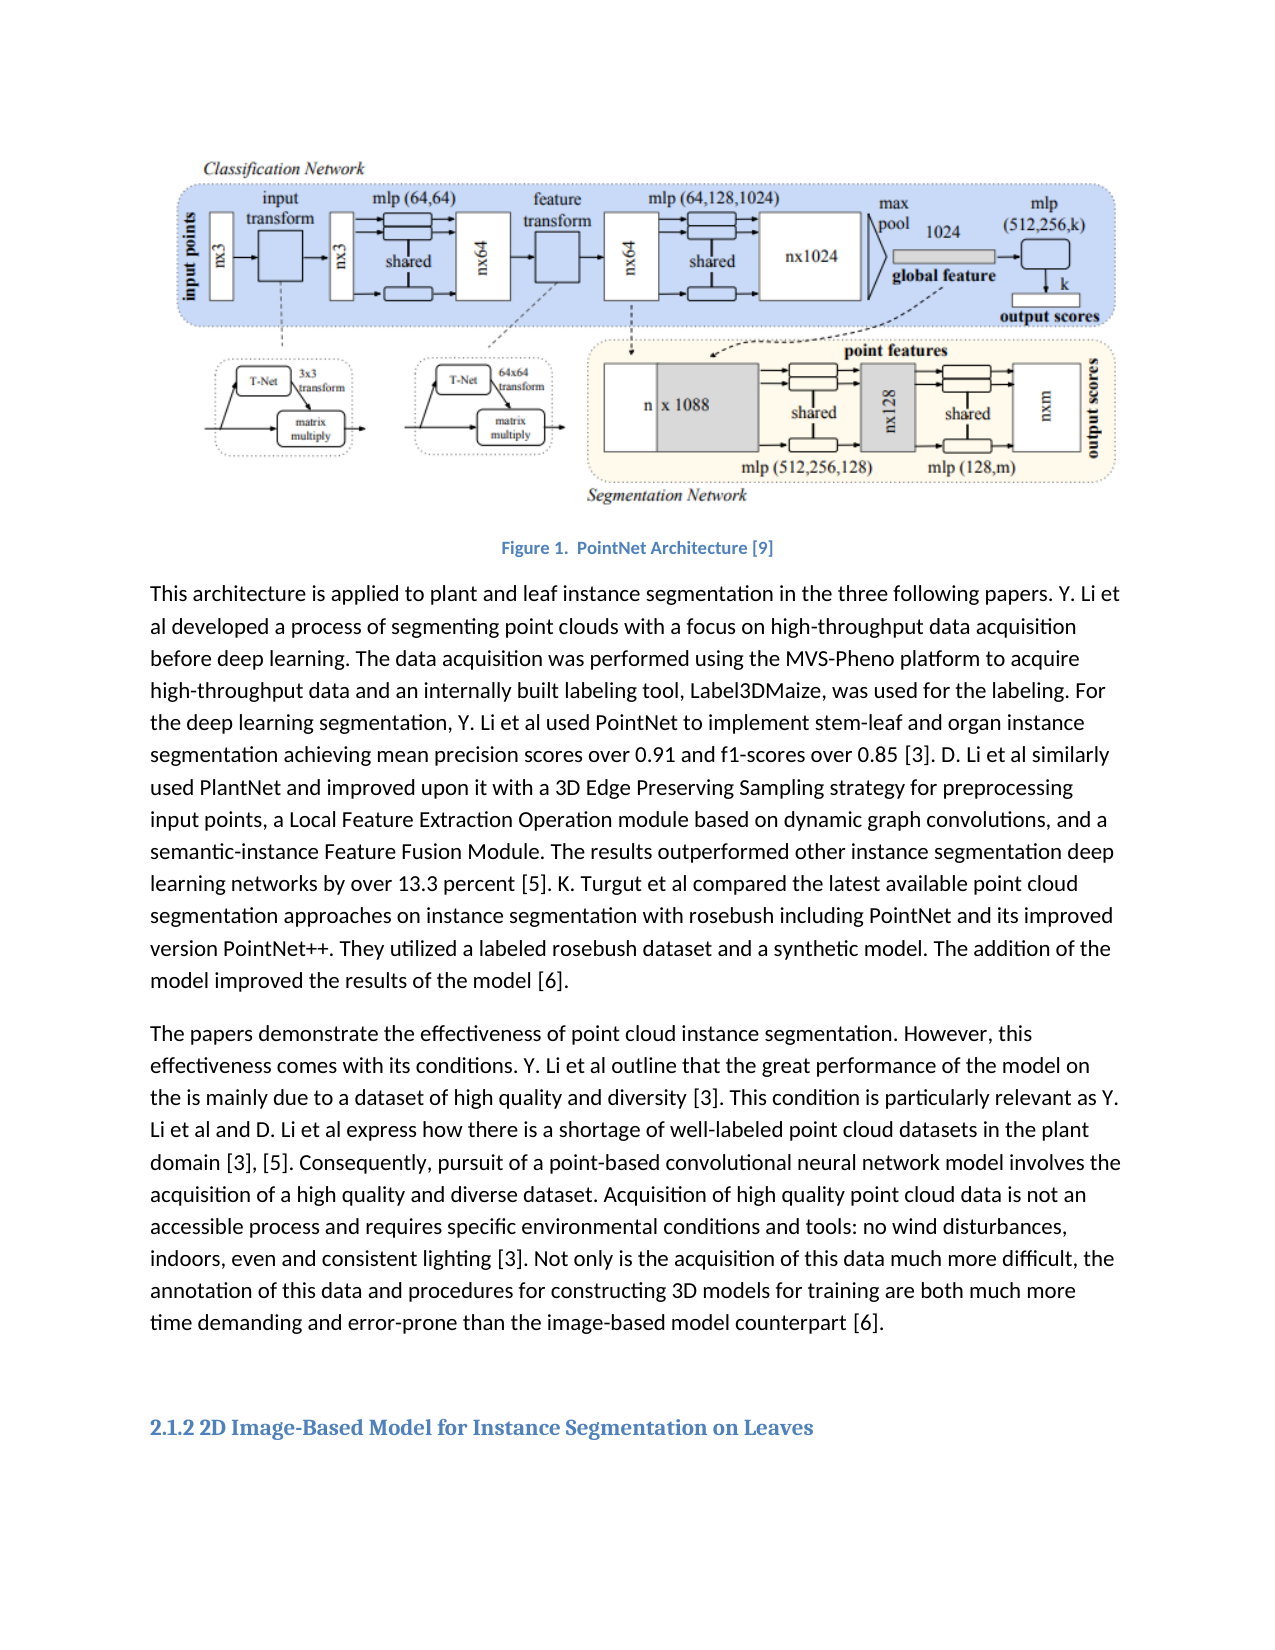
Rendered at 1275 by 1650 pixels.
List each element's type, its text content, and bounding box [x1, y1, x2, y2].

text The papers demonstrate the effectiveness of point cloud instance segmentation. However, this effectiveness comes with its conditions. Y. Li et al outline that the great performance of the model on the is mainly due to a dataset of high quality and diversity [3]. This condition is particularly relevant as Y. Li et al and D. Li et al express how there is a shortage of well-labeled point cloud datasets in the plant domain [3], [5]. Consequently, pursuit of a point-based convolutional neural network model involves the acquisition of a high quality and diverse dataset. Acquisition of high quality point cloud data is not an accessible process and requires specific environmental conditions and tools: no wind disturbances, indoors, even and consistent lighting [3]. Not only is the acquisition of this data much more difficult, the annotation of this data and procedures for constructing 3D models for training are both much more time demanding and error-prone than the image-based model counterpart [6]. [150, 1019, 1125, 1337]
text This architecture is applied to plant and leaf instance segmentation in the three following papers. Y. Li et al developed a process of segmenting point clouds with a focus on high-throughput data acquisition before deep learning. The data acquisition was performed using the MVS-Pheno platform to acquire high-throughput data and an internally built labeling tool, Label3DMaize, was used for the labeling. For the deep learning segmentation, Y. Li et al used PointNet to implement stem-leaf and organ instance segmentation achieving mean precision scores over 0.91 and f1-scores over 0.85 [3]. D. Li et al similarly used PlantNet and improved upon it with a 3D Edge Preserving Sampling strategy for preprocessing input points, a Local Feature Extraction Operation module based on dynamic graph convolutions, and a semantic-instance Feature Fusion Module. The results outperformed other instance segmentation deep learning networks by over 13.3 percent [5]. K. Turgut et al compared the latest available point cloud segmentation approaches on instance segmentation with rosebush including PointNet and its improved version PointNet++. They utilized a labeled rosebush dataset and a synthetic model. The addition of the model improved the results of the model [6]. [150, 579, 1125, 994]
picture [150, 150, 1125, 511]
subtitle 2.1.2 2D Image-Based Model for Instance Segmentation on Leaves [150, 1414, 1125, 1441]
